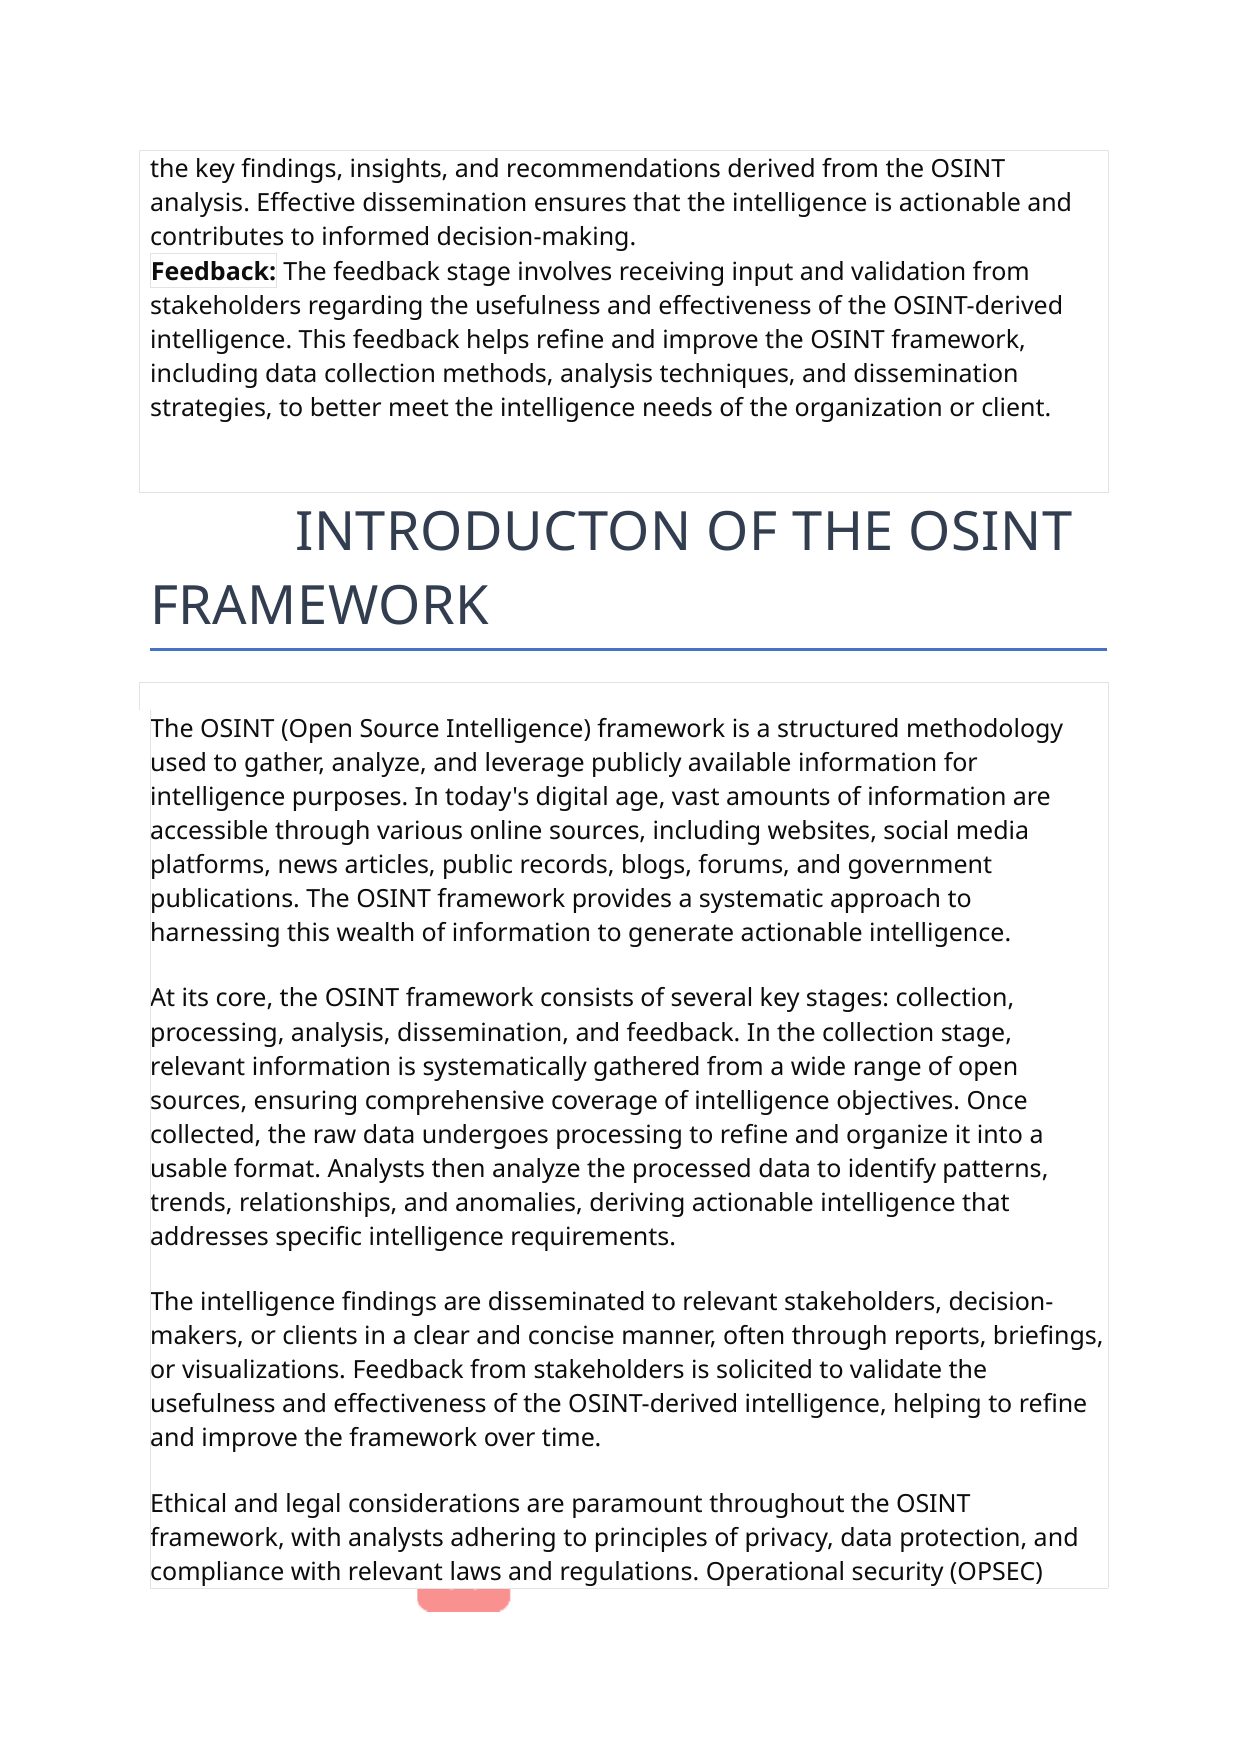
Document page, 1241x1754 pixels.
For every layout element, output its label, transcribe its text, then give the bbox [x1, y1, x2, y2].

text Feedback: The feedback stage involves receiving input and validation from stakeholders regarding the usefulness and effectiveness of the OSINT-derived intelligence. This feedback helps refine and improve the OSINT framework, including data collection methods, analysis techniques, and dissemination strategies, to better meet the intelligence needs of the organization or client. [150, 253, 1107, 424]
text At its core, the OSINT framework consists of several key stages: collection, processing, analysis, dissemination, and feedback. In the collection stage, relevant information is systematically gathered from a wide range of open sources, ensuring comprehensive coverage of intelligence objectives. Once collected, the raw data undergoes processing to refine and organize it into a usable format. Analysts then analyze the processed data to identify patterns, trends, relationships, and anomalies, deriving actionable intelligence that addresses specific intelligence requirements. [151, 979, 1108, 1253]
text The OSINT (Open Source Intelligence) framework is a structured methodology used to gather, analyze, and leverage publicly available information for intelligence purposes. In today's digital age, vast amounts of information are accessible through various online sources, including websites, social media platforms, news articles, public records, blogs, forums, and government publications. The OSINT framework provides a systematic approach to harnessing this wealth of information to generate actionable intelligence. [151, 710, 1107, 949]
picture [417, 1589, 888, 1612]
title INTRODUCTON OF THE OSINT FRAMEWORK [150, 493, 1107, 648]
text The intelligence findings are disseminated to relevant stakeholders, decision-makers, or clients in a clear and concise manner, often through reports, briefings, or visualizations. Feedback from stakeholders is solicited to validate the usefulness and effectiveness of the OSINT-derived intelligence, helping to refine and improve the framework over time. [151, 1283, 1108, 1454]
